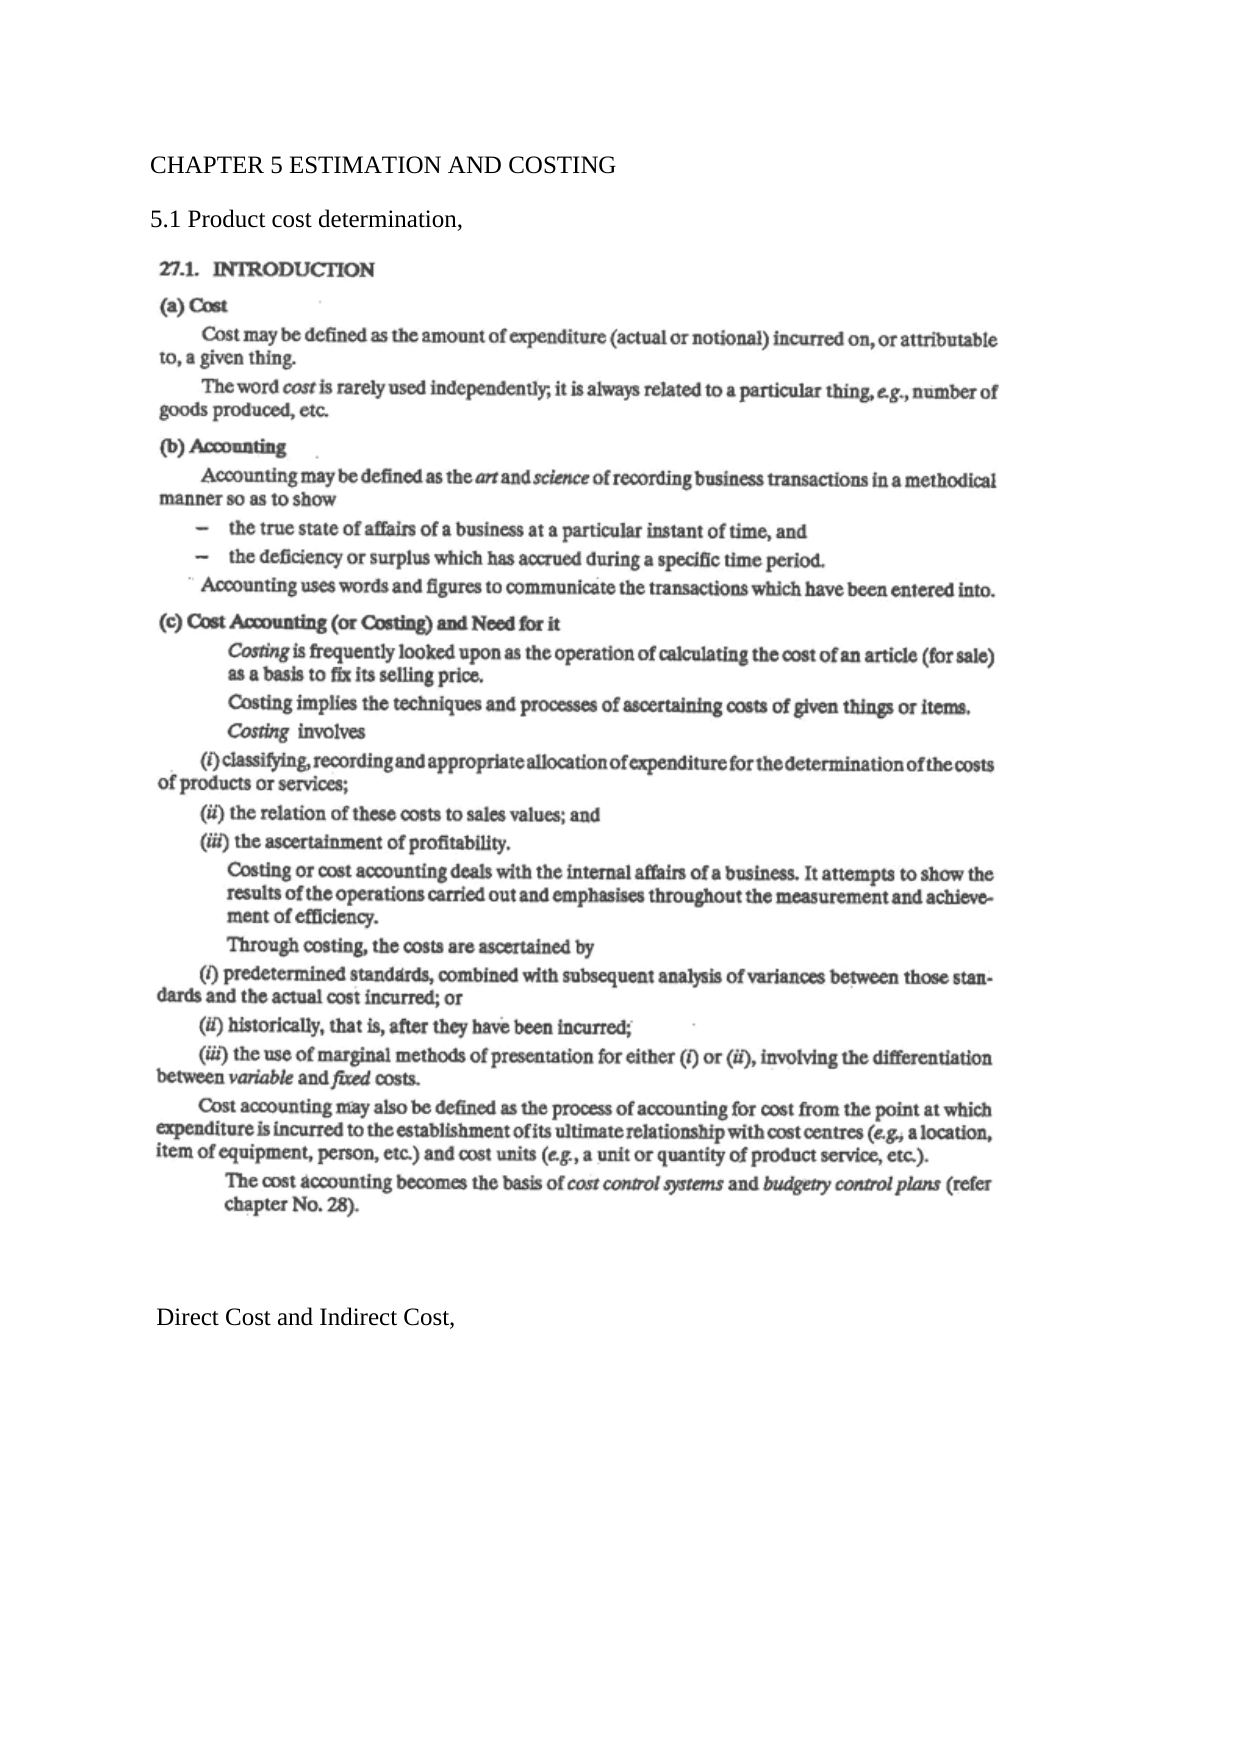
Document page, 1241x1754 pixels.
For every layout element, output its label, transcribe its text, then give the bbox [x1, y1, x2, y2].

text Direct Cost and Indirect Cost, [150, 1302, 1090, 1331]
text CHAPTER 5 ESTIMATION AND COSTING [150, 150, 1090, 179]
picture [150, 257, 1003, 1224]
text 5.1 Product cost determination, [150, 204, 1090, 233]
